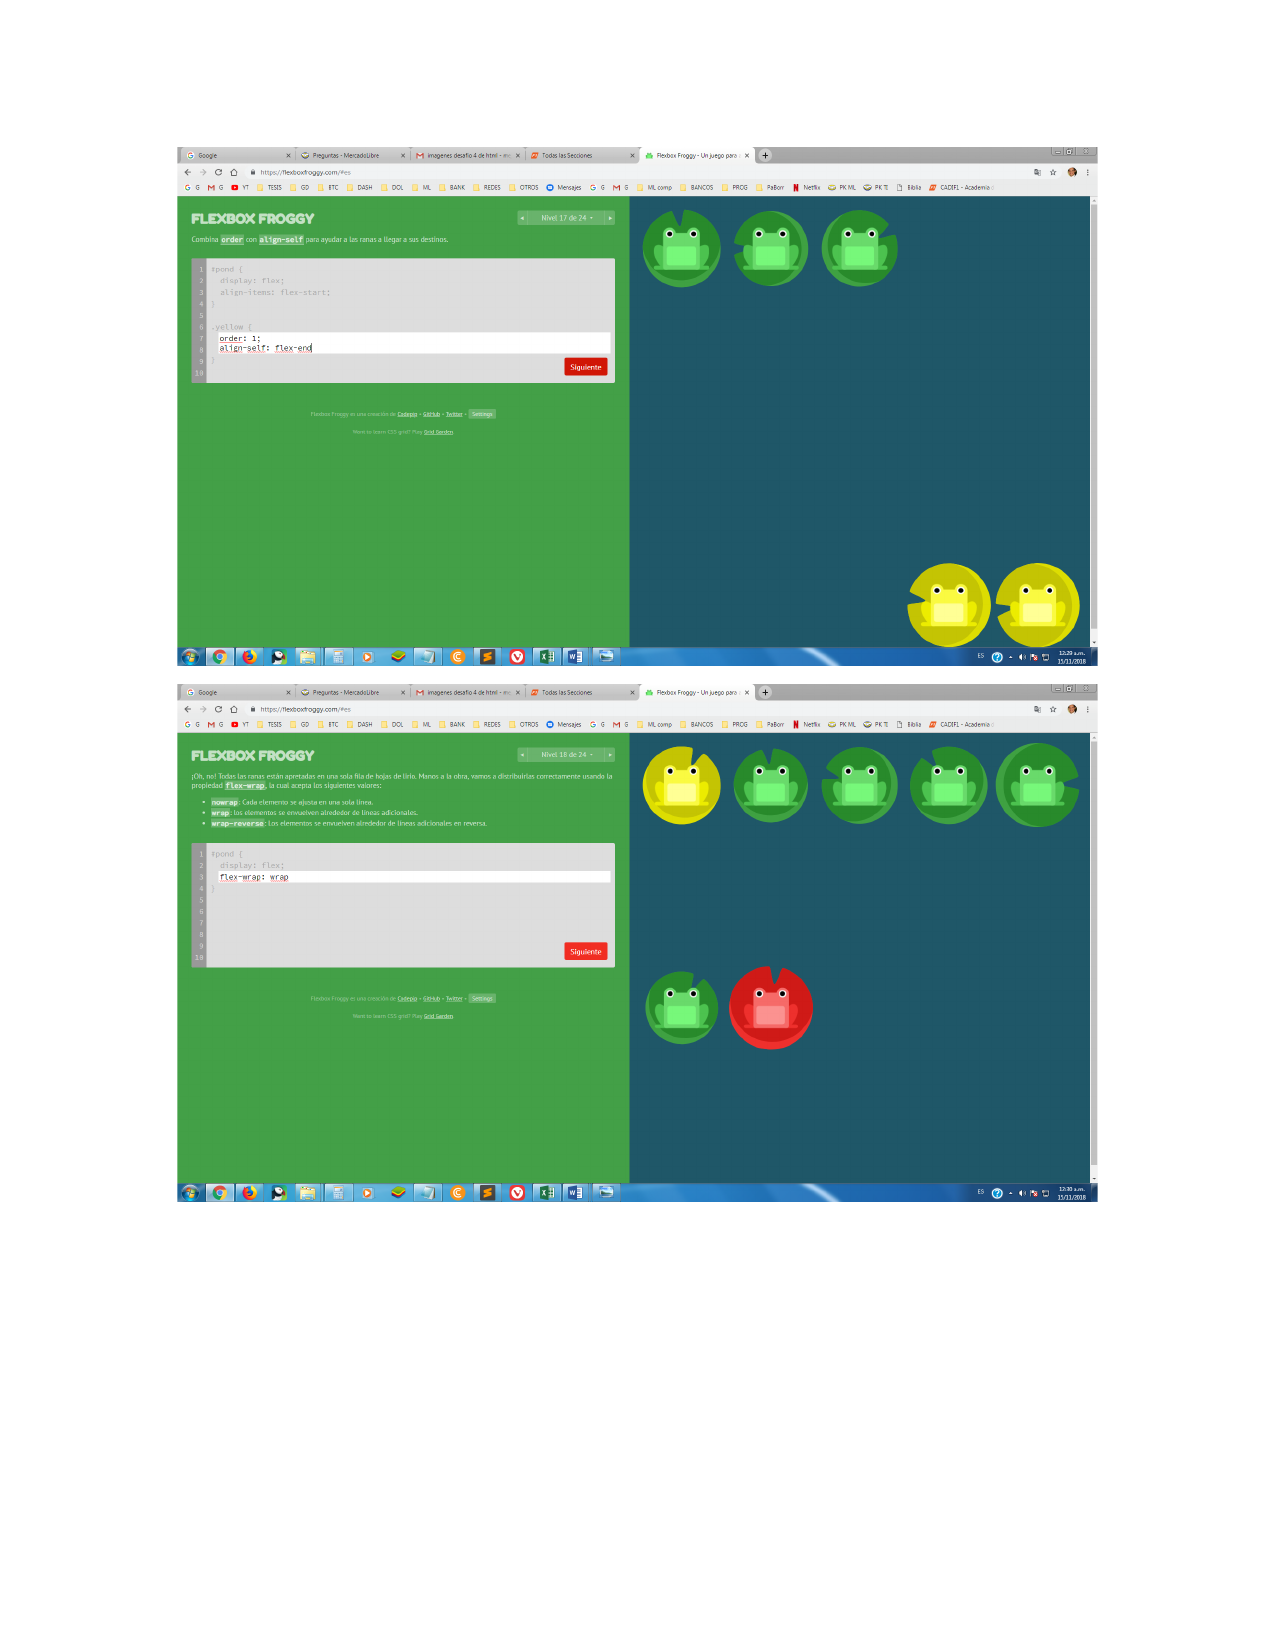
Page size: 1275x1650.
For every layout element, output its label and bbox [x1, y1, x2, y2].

picture [177, 684, 1098, 1202]
picture [177, 147, 1098, 666]
